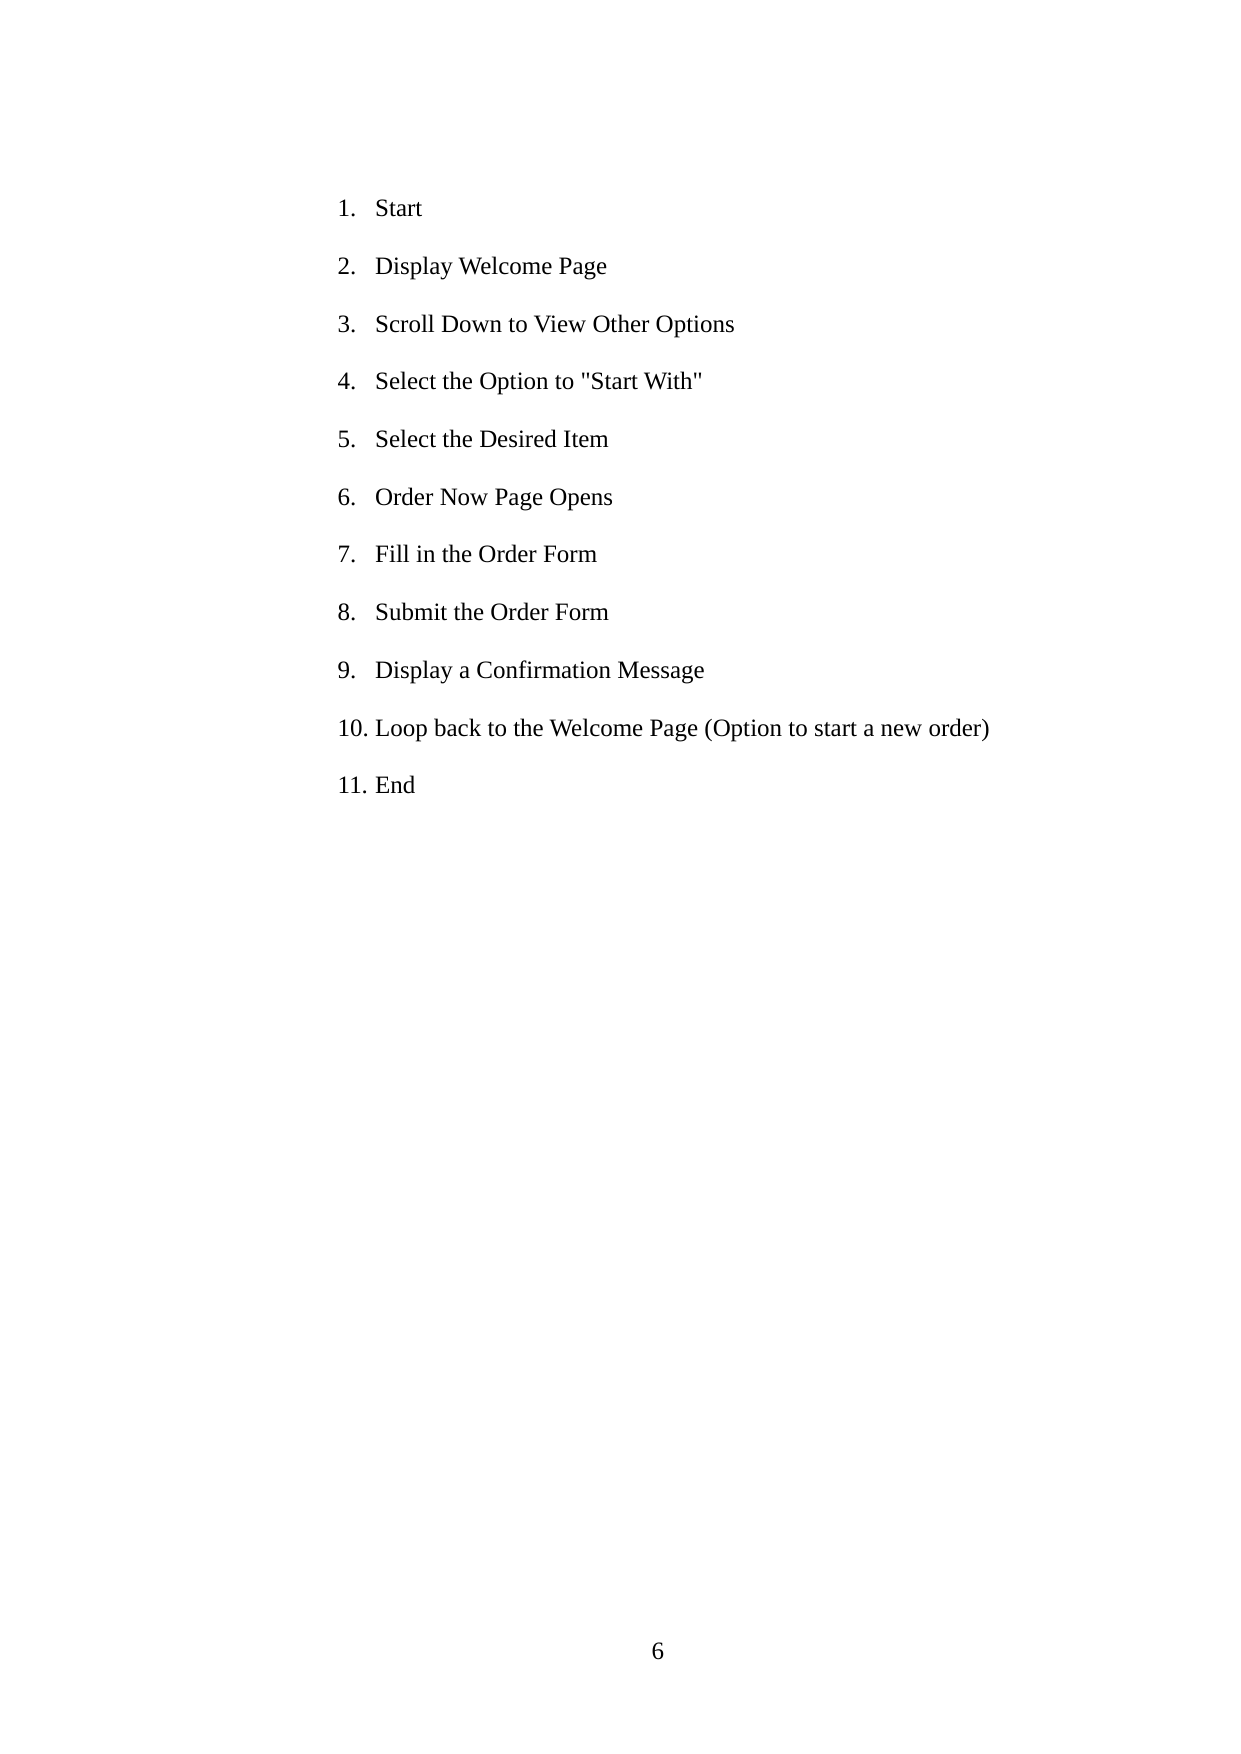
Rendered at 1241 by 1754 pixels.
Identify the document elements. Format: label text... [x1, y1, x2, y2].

list Select the Desired Item [337, 424, 1090, 453]
list Display a Confirmation Message [337, 655, 1090, 684]
list Order Now Page Opens [337, 482, 1090, 511]
list End [337, 770, 1090, 799]
list Fill in the Order Form [337, 539, 1090, 568]
list Loop back to the Welcome Page (Option to start a new order) [337, 713, 1090, 741]
list Submit the Order Form [337, 597, 1090, 626]
list Start [337, 193, 1090, 222]
list Scroll Down to View Other Options [337, 309, 1090, 337]
list Display Welcome Page [337, 251, 1090, 280]
list Select the Option to "Start With" [337, 366, 1090, 395]
